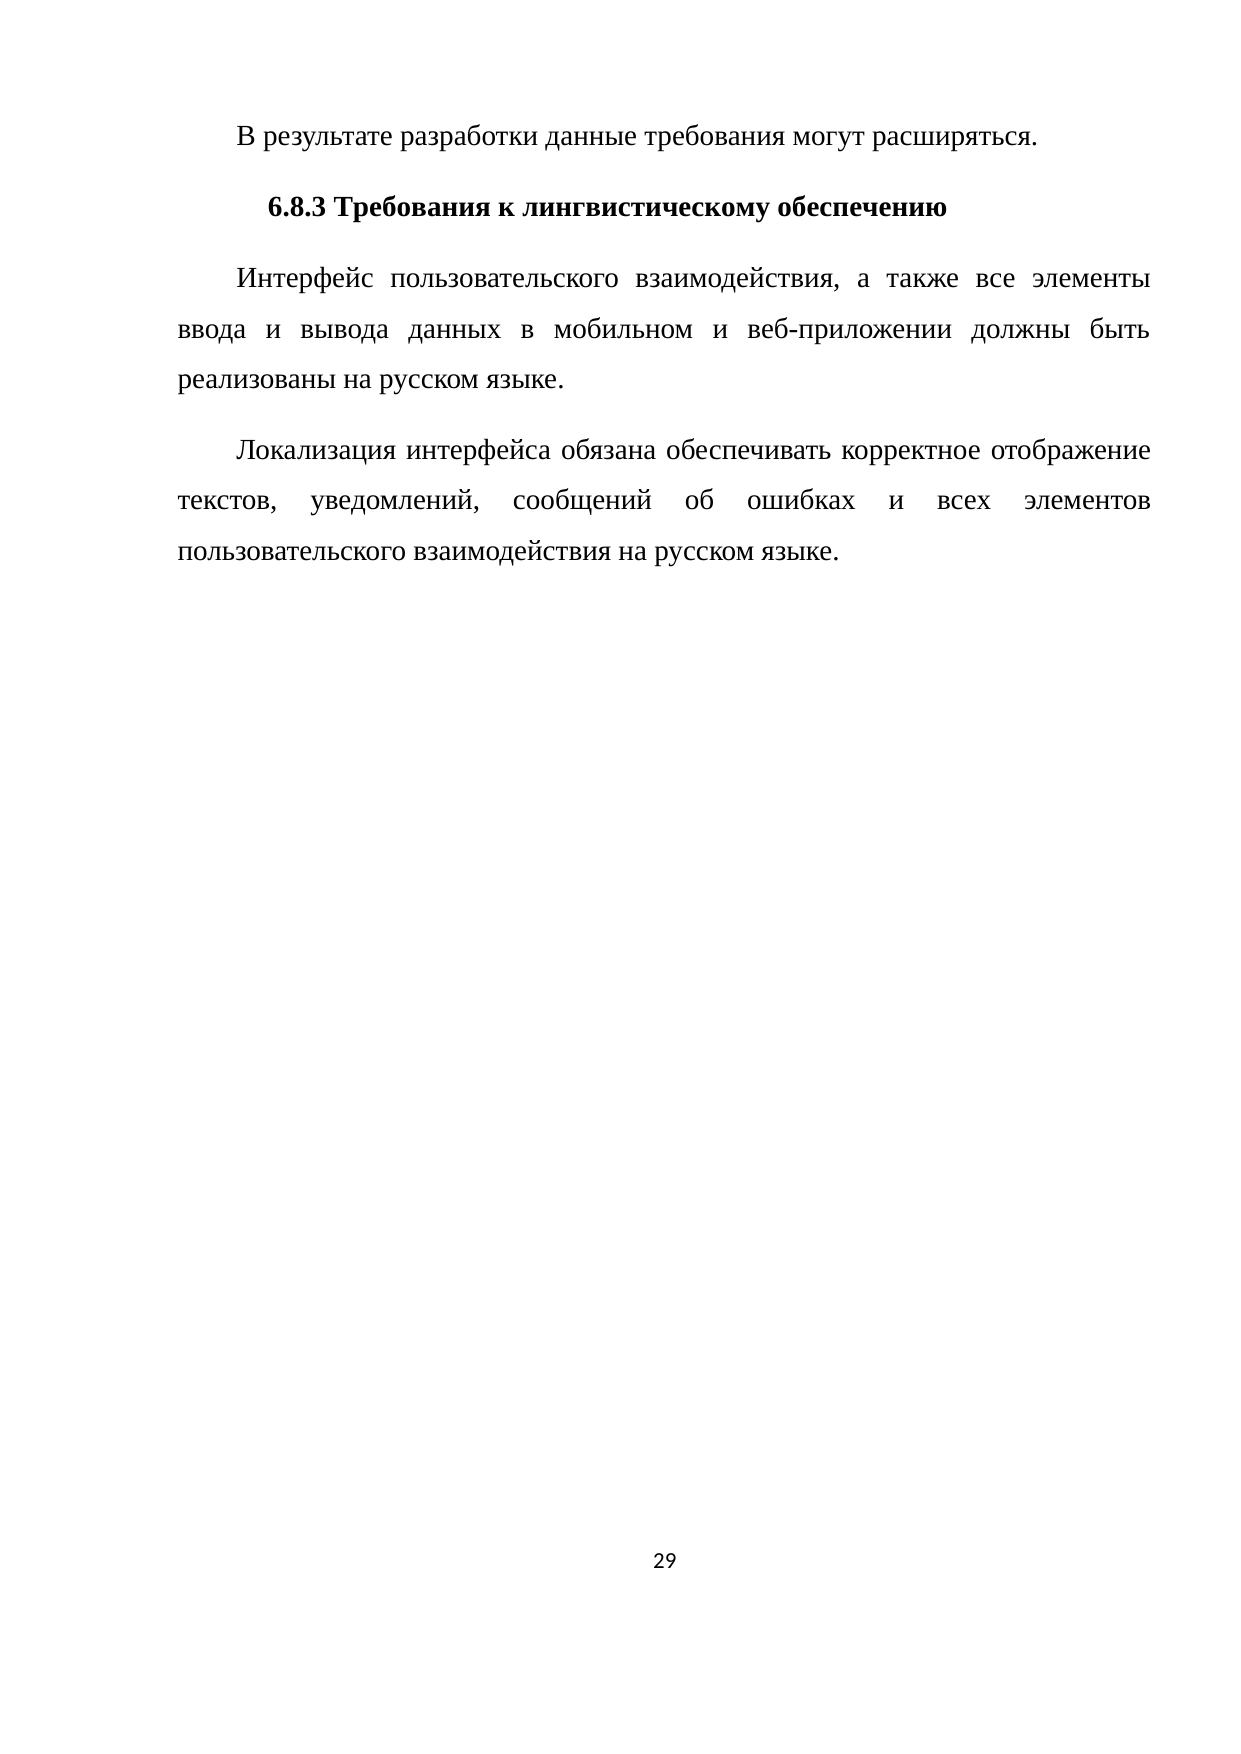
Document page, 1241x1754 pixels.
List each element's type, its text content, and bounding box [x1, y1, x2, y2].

text Интерфейс пользовательского взаимодействия, а также все элементы ввода и вывода данных в мобильном и веб-приложении должны быть реализованы на русском языке. [177, 260, 1152, 394]
text Требования к лингвистическому обеспечению [268, 189, 1152, 223]
text Локализация интерфейса обязана обеспечивать корректное отображение текстов, уведомлений, сообщений об ошибках и всех элементов пользовательского взаимодействия на русском языке. [177, 432, 1152, 566]
text В результате разработки данные требования могут расширяться. [177, 118, 1152, 152]
